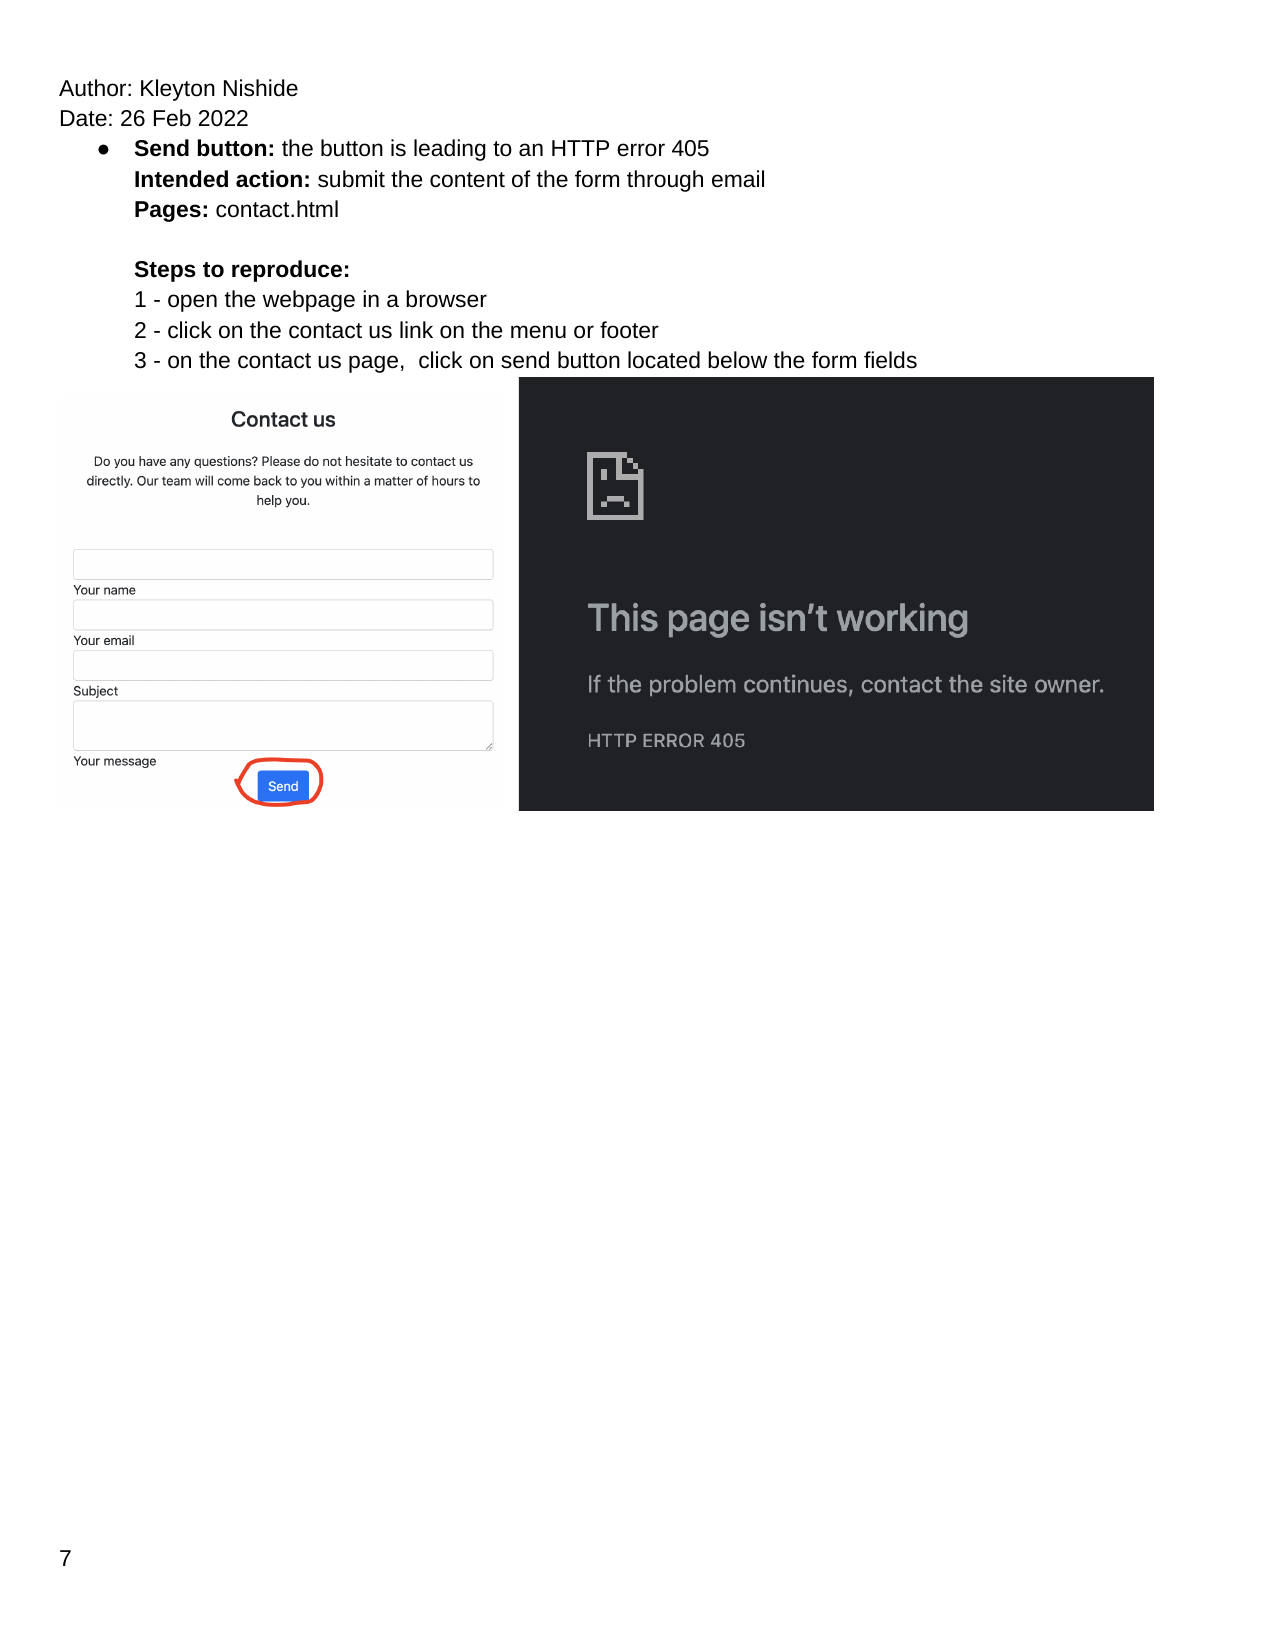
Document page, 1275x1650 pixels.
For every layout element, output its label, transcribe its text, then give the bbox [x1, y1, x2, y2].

picture [58, 394, 506, 811]
list Send button: the button is leading to an HTTP error 405 Intended action: submit the content of the form through email Pages: contact.html Steps to reproduce: 1 - open the webpage in a browser 2 - click on the contact us link on the menu or footer 3 - on the contact us page, click on send button located below the form fields [96, 135, 1216, 373]
picture [518, 377, 1154, 811]
